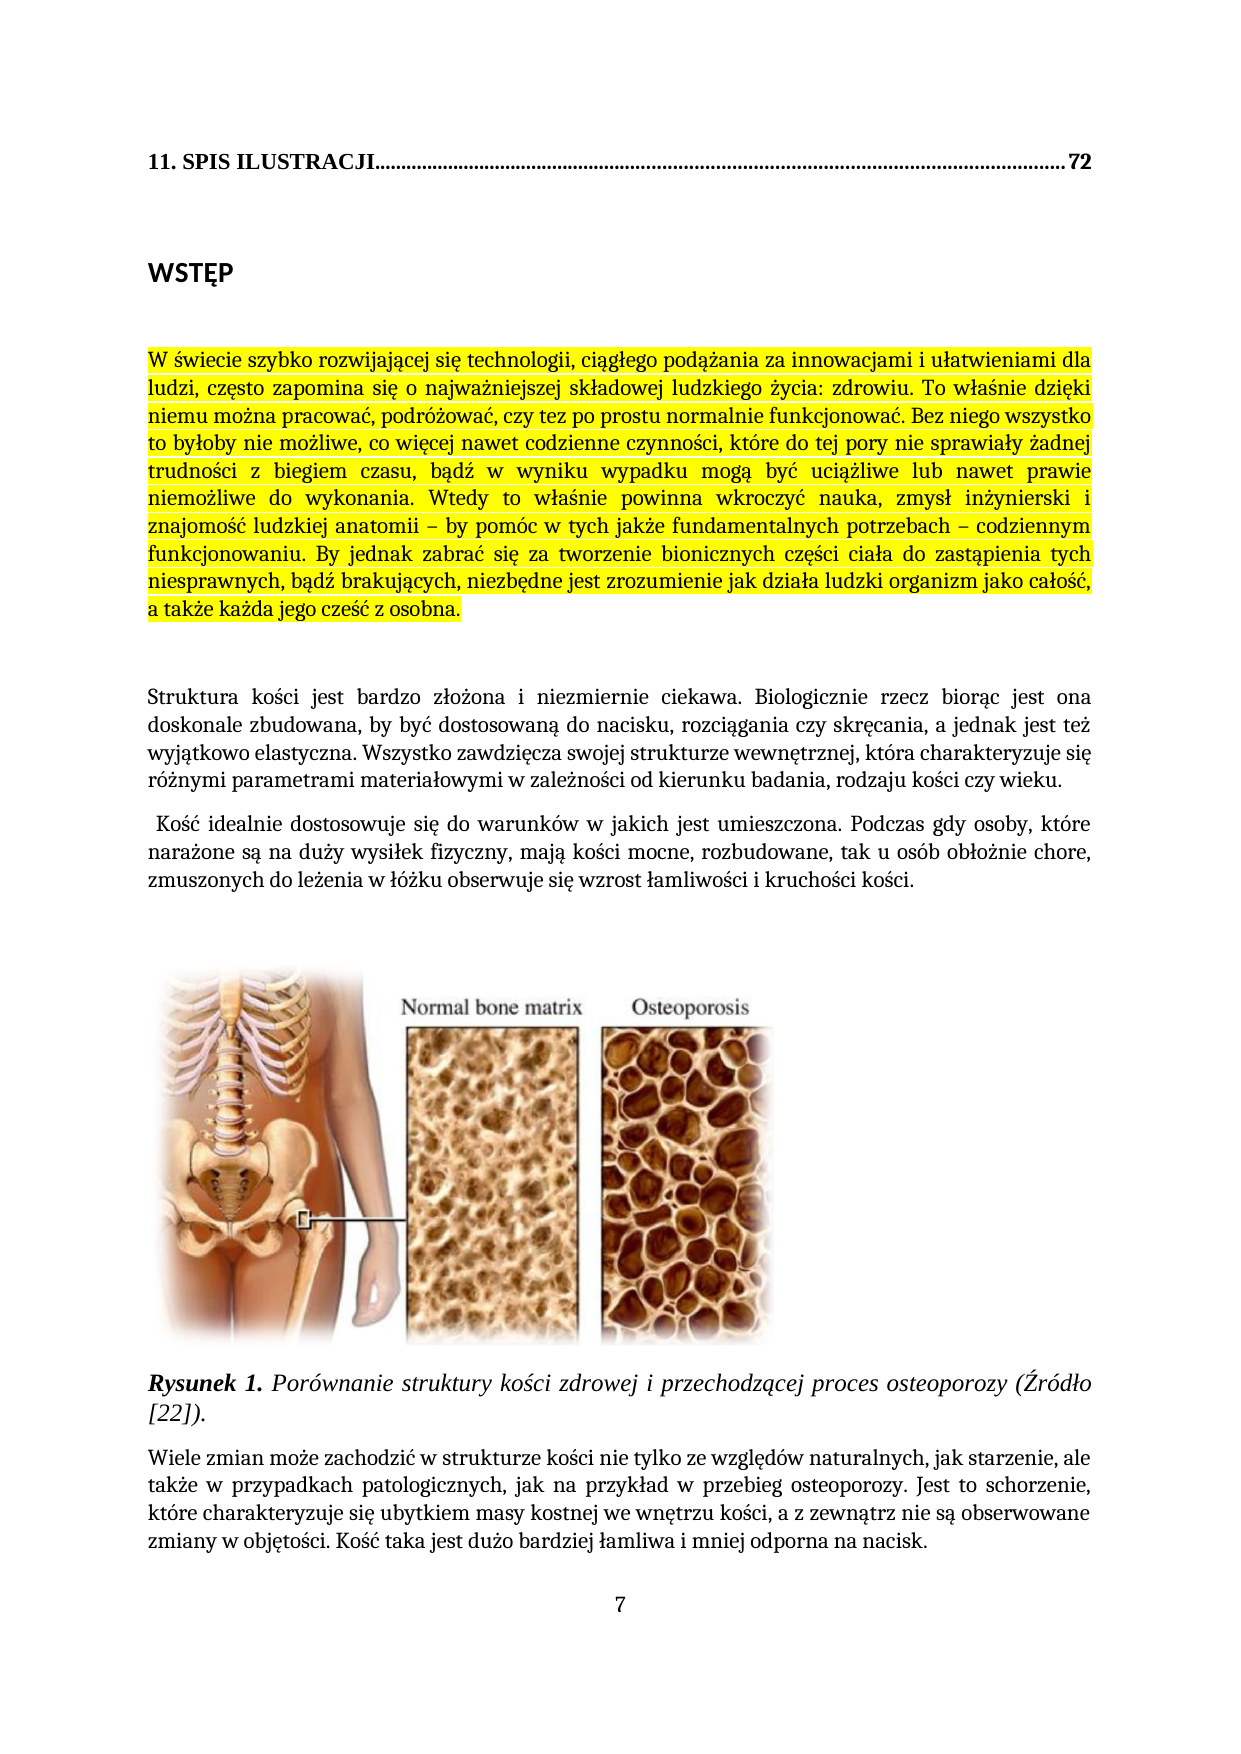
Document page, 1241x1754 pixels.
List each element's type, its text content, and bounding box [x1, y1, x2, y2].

text Kość idealnie dostosowuje się do warunków w jakich jest umieszczona. Podczas gdy osoby, które narażone są na duży wysiłek fizyczny, mają kości mocne, rozbudowane, tak u osób obłożnie chore, zmuszonych do leżenia w łóżku obserwuje się wzrost łamliwości i kruchości kości. [148, 811, 1092, 893]
text Struktura kości jest bardzo złożona i niezmiernie ciekawa. Biologicznie rzecz biorąc jest ona doskonale zbudowana, by być dostosowaną do nacisku, rozciągania czy skręcania, a jednak jest też wyjątkowo elastyczna. Wszystko zawdzięcza swojej strukturze wewnętrznej, która charakteryzuje się różnymi parametrami materiałowymi w zależności od kierunku badania, rodzaju kości czy wieku. [148, 684, 1092, 793]
text Rysunek 1. Porównanie struktury kości zdrowej i przechodzącej proces osteoporozy (Źródło [22]). [148, 1368, 1092, 1427]
picture [180, 990, 745, 1317]
subtitle Wstęp [148, 254, 1092, 289]
text Wiele zmian może zachodzić w strukturze kości nie tylko ze względów naturalnych, jak starzenie, ale także w przypadkach patologicznych, jak na przykład w przebieg osteoporozy. Jest to schorzenie, które charakteryzuje się ubytkiem masy kostnej we wnętrzu kości, a z zewnątrz nie są obserwowane zmiany w objętości. Kość taka jest dużo bardziej łamliwa i mniej odporna na nacisk. [148, 1444, 1092, 1554]
